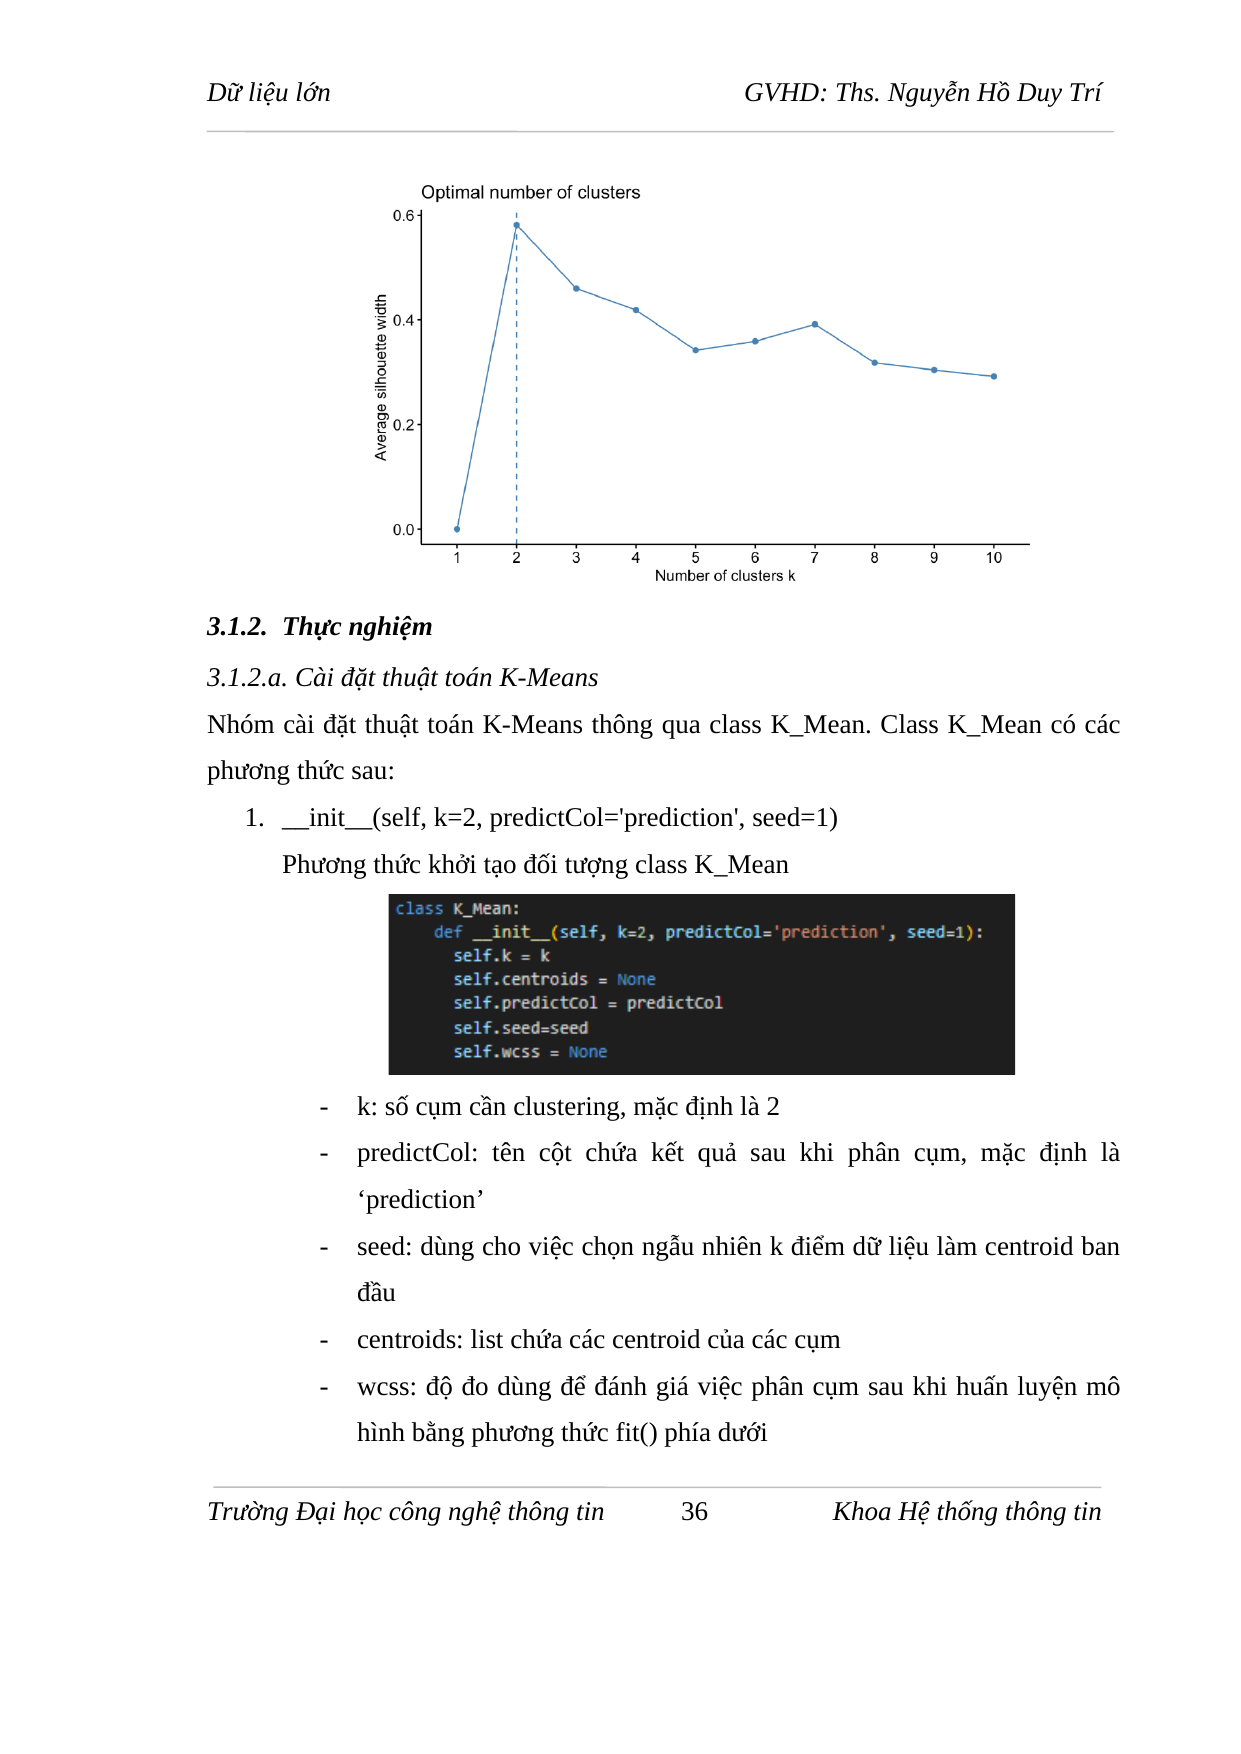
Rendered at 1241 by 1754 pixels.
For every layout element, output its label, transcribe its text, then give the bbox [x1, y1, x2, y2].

list centroids: list chứa các centroid của các cụm [319, 1323, 1122, 1354]
list k: số cụm cần clustering, mặc định là 2 [319, 1090, 1122, 1121]
list seed: dùng cho việc chọn ngẫu nhiên k điểm dữ liệu làm centroid ban đầu [319, 1230, 1122, 1307]
subtitle Thực nghiệm [207, 610, 1122, 641]
list predictCol: tên cột chứa kết quả sau khi phân cụm, mặc định là ‘prediction’ [319, 1136, 1122, 1214]
picture [367, 177, 1037, 591]
list __init__(self, k=2, predictCol='prediction', seed=1) [244, 801, 1122, 832]
list wcss: độ đo dùng để đánh giá việc phân cụm sau khi huấn luyện mô hình bằng phương thức fit() phía dưới [319, 1370, 1122, 1447]
subtitle Cài đặt thuật toán K-Means [207, 661, 1122, 692]
text Nhóm cài đặt thuật toán K-Means thông qua class K_Mean. Class K_Mean có các phương thức sau: [207, 708, 1122, 786]
picture [388, 894, 1016, 1075]
list Phương thức khởi tạo đối tượng class K_Mean [282, 848, 1122, 879]
